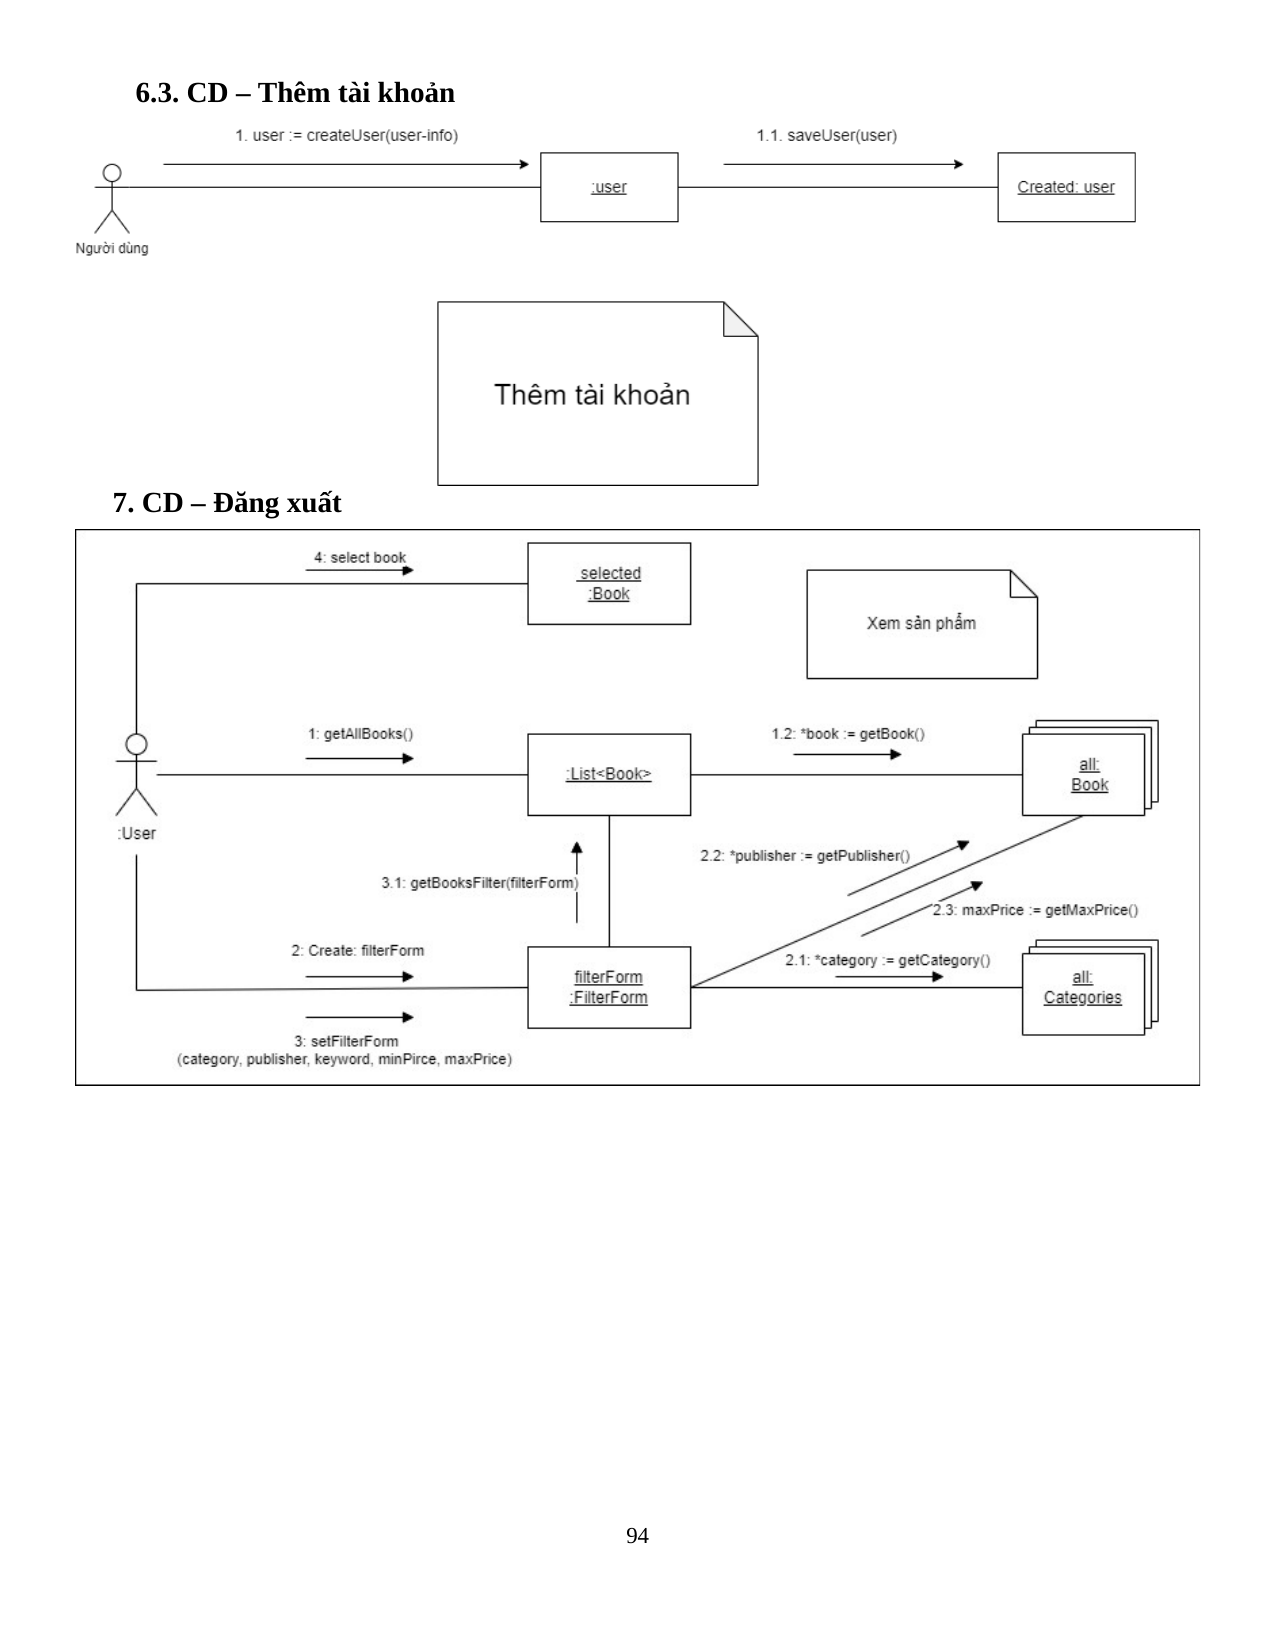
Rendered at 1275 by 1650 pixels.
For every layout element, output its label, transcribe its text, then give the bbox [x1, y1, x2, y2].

text 6.3. CD – Thêm tài khoản [135, 75, 1200, 108]
picture [75, 118, 1136, 486]
text 7. CD – Đăng xuất [112, 486, 1200, 519]
picture [75, 529, 1200, 1086]
